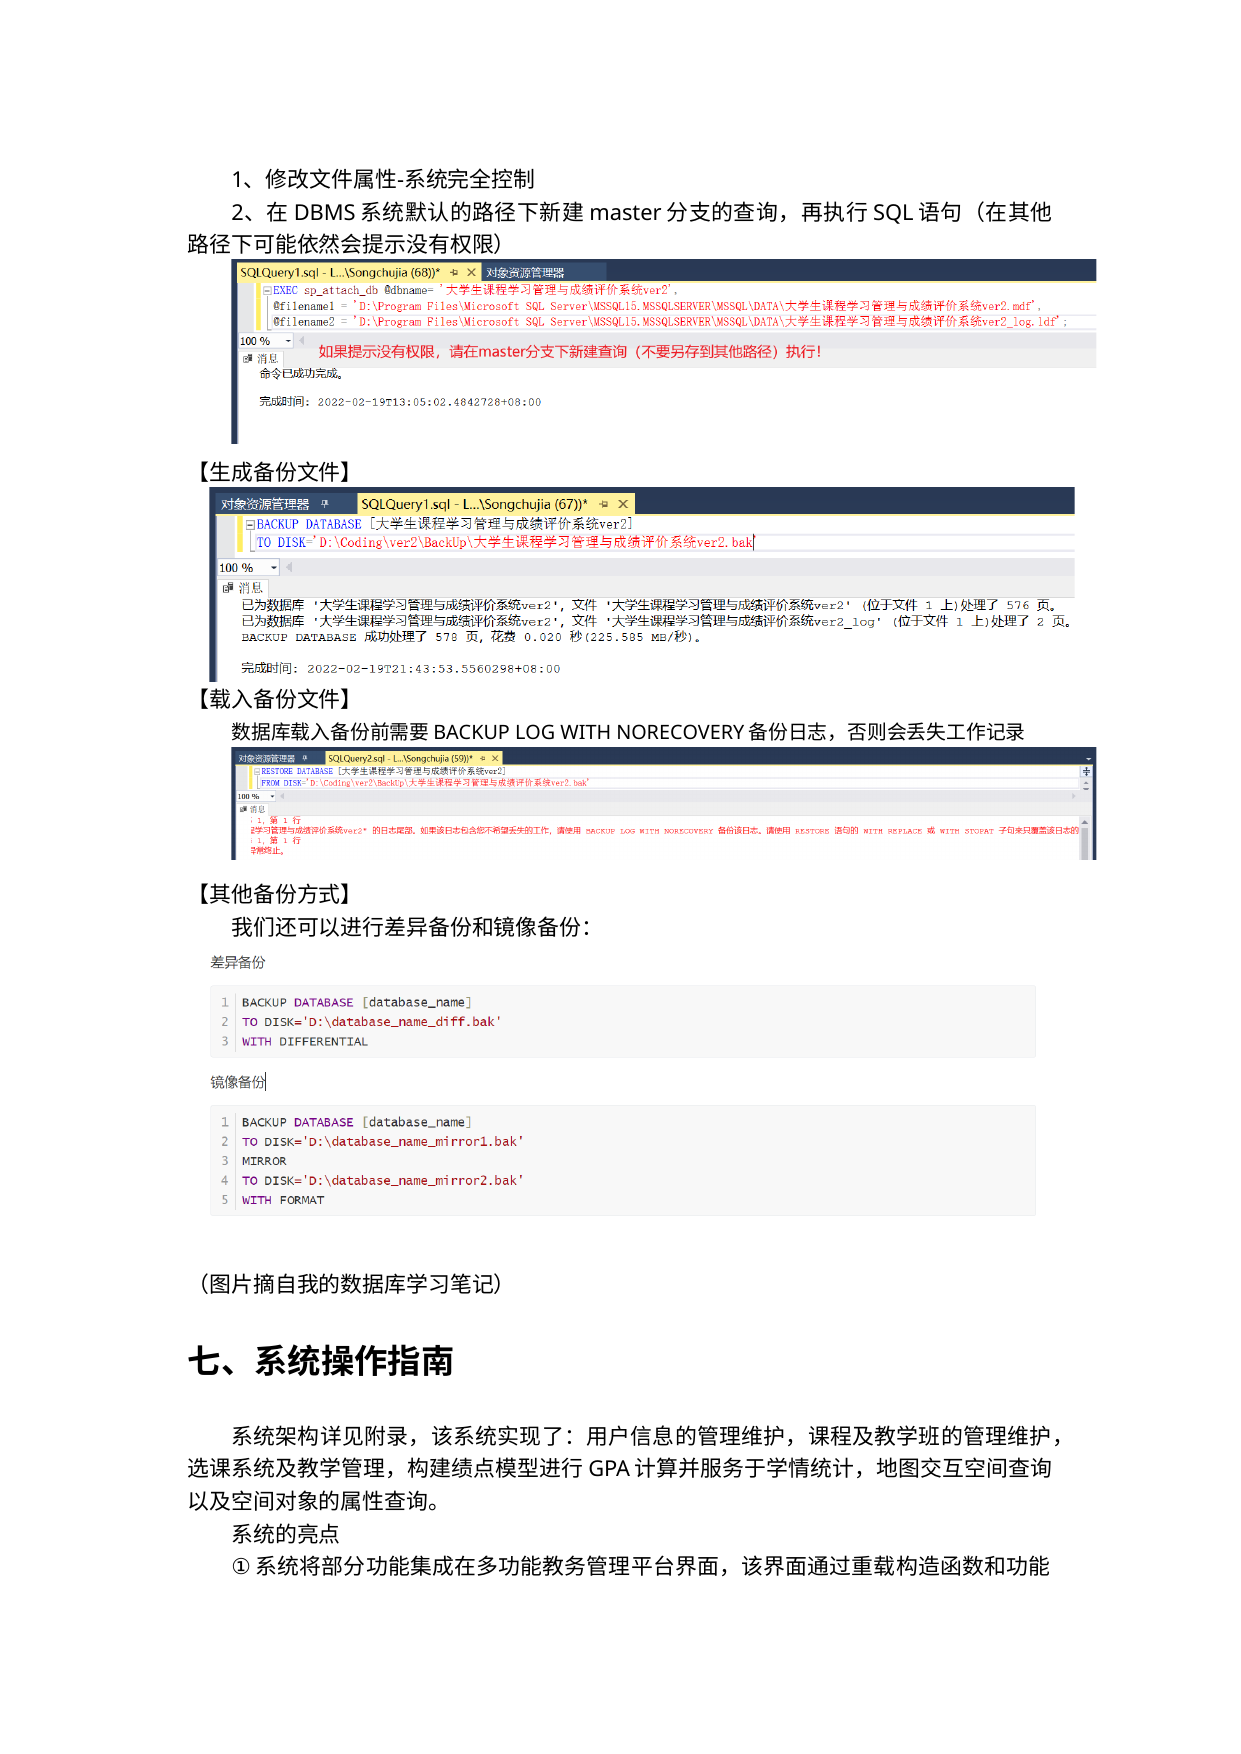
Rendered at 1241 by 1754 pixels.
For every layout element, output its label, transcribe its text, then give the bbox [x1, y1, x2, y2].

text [187, 1549, 1053, 1581]
text 数据库载入备份前需要BACKUP LOG WITH NORECOVERY备份日志，否则会丢失工作记录 [187, 714, 1053, 747]
text 1、修改文件属性-系统完全控制 [187, 162, 1053, 194]
text （图片摘自我的数据库学习笔记） [187, 1244, 1053, 1299]
text 2、在DBMS系统默认的路径下新建master分支的查询，再执行SQL语句（在其他路径下可能依然会提示没有权限） [187, 194, 1053, 259]
text 【其他备份方式】 [187, 877, 1053, 909]
picture [231, 747, 1097, 860]
text 系统的亮点 [187, 1516, 1053, 1549]
picture [187, 942, 1053, 1244]
text 系统架构详见附录，该系统实现了：用户信息的管理维护，课程及教学班的管理维护，选课系统及教学管理，构建绩点模型进行GPA计算并服务于学情统计，地图交互空间查询以及空间对象的属性查询。 [187, 1419, 1053, 1516]
text 我们还可以进行差异备份和镜像备份： [187, 909, 1053, 942]
text 【生成备份文件】 [187, 454, 1053, 487]
subtitle 七、系统操作指南 [187, 1327, 1053, 1392]
picture [209, 487, 1075, 682]
picture [231, 259, 1097, 444]
text 【载入备份文件】 [187, 682, 1053, 714]
